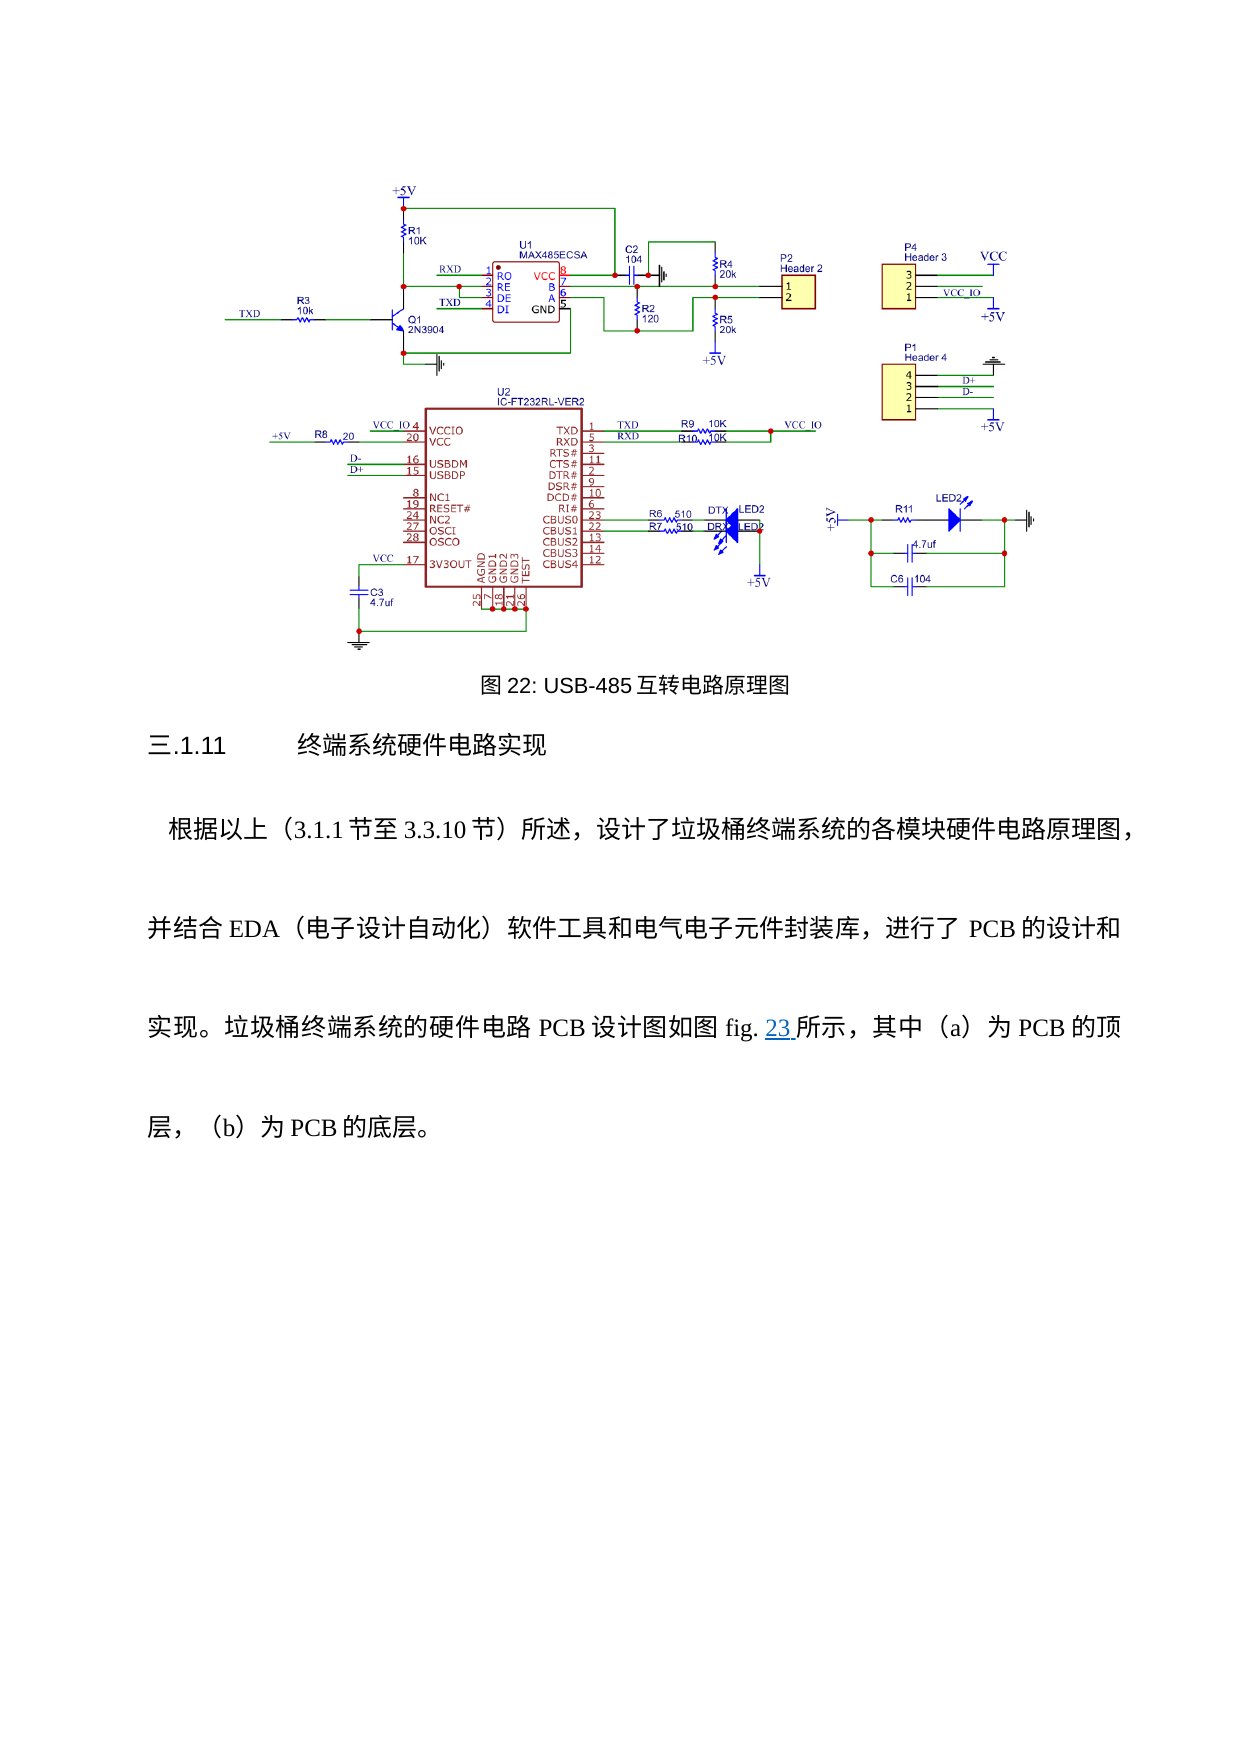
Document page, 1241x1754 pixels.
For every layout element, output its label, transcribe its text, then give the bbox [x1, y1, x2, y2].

text 图 22: USB-485互转电路原理图 [148, 667, 1122, 700]
subtitle 终端系统硬件电路实现 [148, 711, 1122, 777]
picture [221, 181, 1049, 658]
